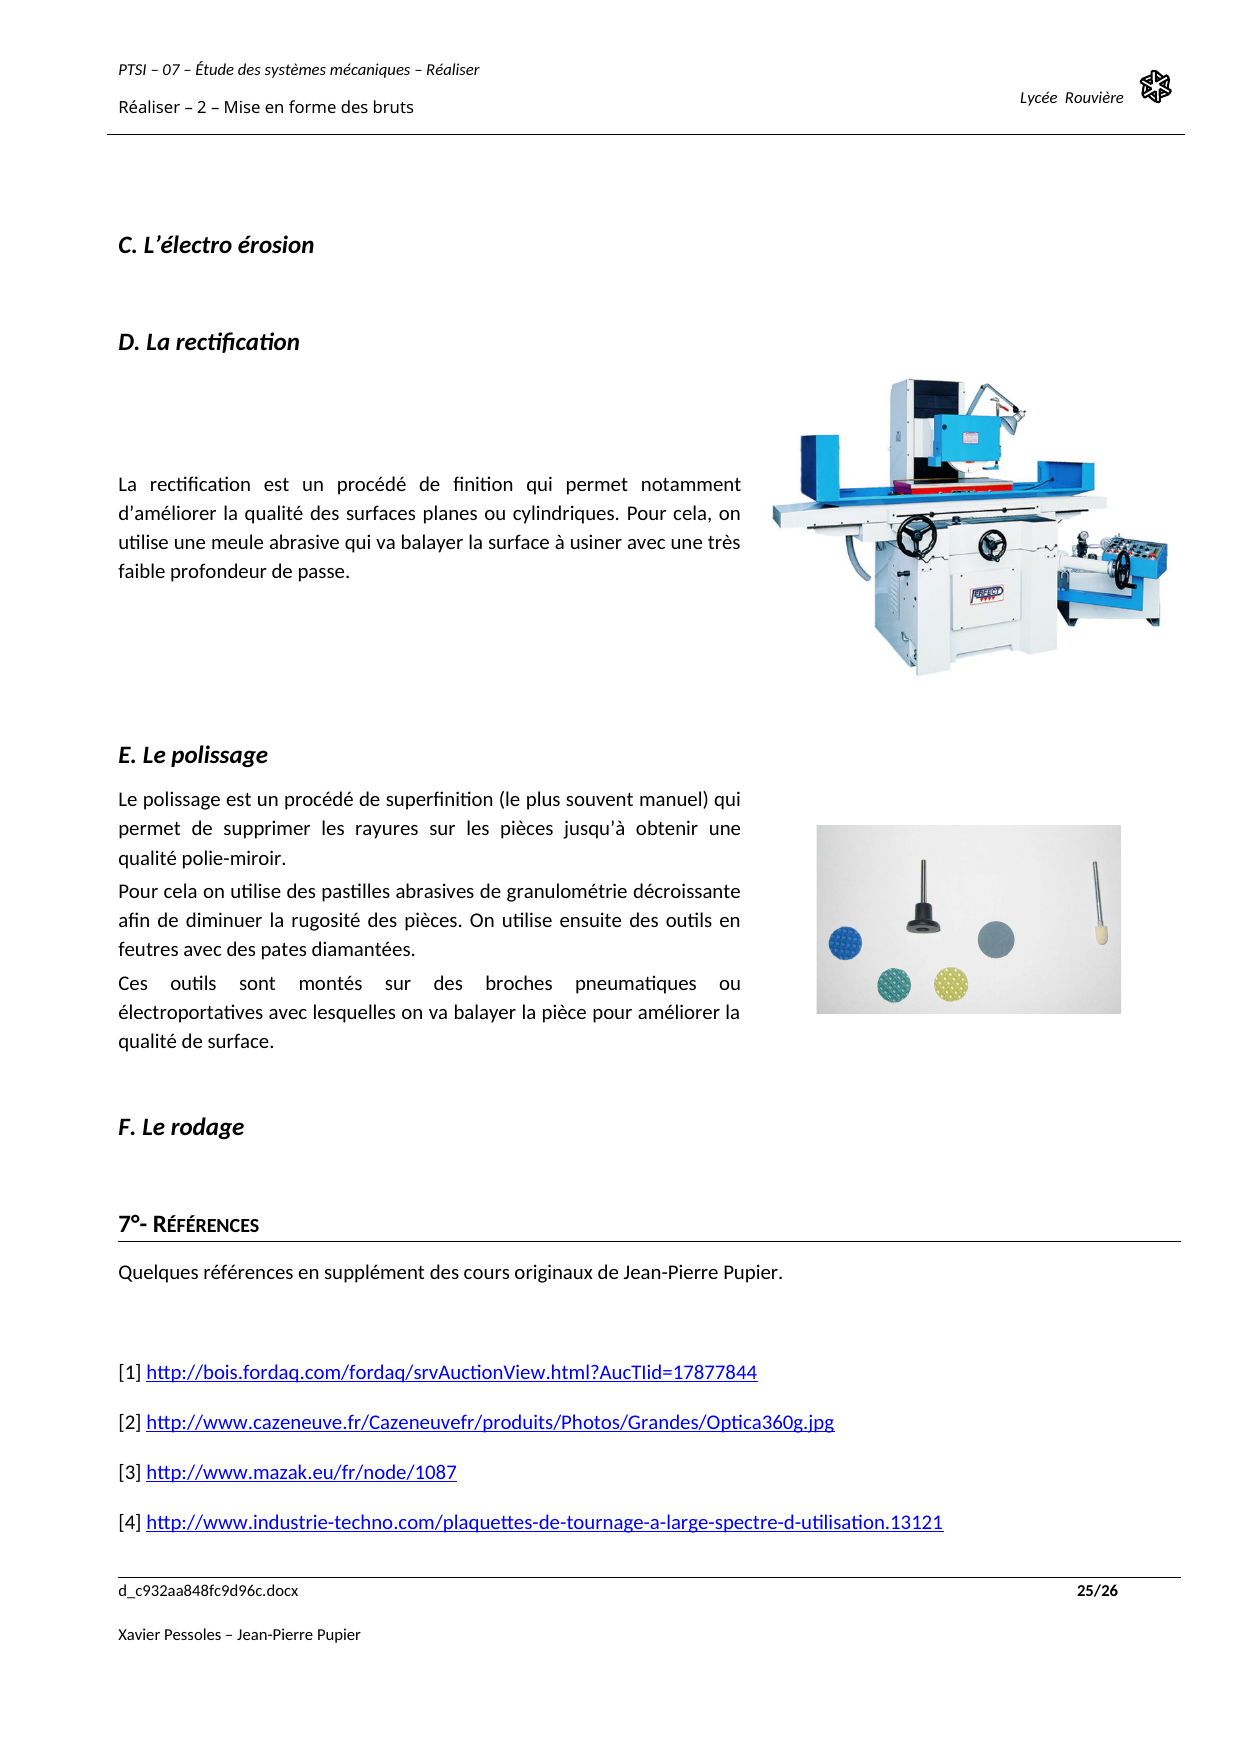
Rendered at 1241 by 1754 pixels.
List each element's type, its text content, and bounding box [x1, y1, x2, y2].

table_header [753, 374, 1184, 689]
text [2] http://www.cazeneuve.fr/Cazeneuvefr/produits/Photos/Grandes/Optica360g.jpg [118, 1409, 1181, 1435]
subtitle Références [118, 1209, 1181, 1241]
text [1] http://bois.fordaq.com/fordaq/srvAuctionView.html?AucTIid=17877844 [118, 1359, 1181, 1385]
subtitle La rectification [118, 326, 1181, 357]
text Quelques références en supplément des cours originaux de Jean-Pierre Pupier. [118, 1259, 1181, 1285]
subtitle L’électro érosion [118, 229, 1181, 259]
table_header Le polissage est un procédé de superfinition (le plus souvent manuel) qui permet de supprimer les rayures sur les pièces jusqu’à obtenir une qualité polie-miroir. Pour cela on utilise des pastilles abrasives de granulométrie décroissante afin de diminuer la rugosité des pièces. On utilise ensuite des outils en feutres avec des pates diamantées. Ces outils sont montés sur des broches pneumatiques ou électroportatives avec lesquelles on va balayer la pièce pour améliorer la qualité de surface. [107, 786, 753, 1061]
text [3] http://www.mazak.eu/fr/node/1087 [118, 1459, 1181, 1485]
subtitle Le rodage [118, 1111, 1181, 1142]
text [4] http://www.industrie-techno.com/plaquettes-de-tournage-a-large-spectre-d-utilisation.13121 [118, 1509, 1181, 1535]
picture [765, 373, 1173, 682]
table_header [753, 786, 1184, 1061]
table_header La rectification est un procédé de finition qui permet notamment d’améliorer la qualité des surfaces planes ou cylindriques. Pour cela, on utilise une meule abrasive qui va balayer la surface à usiner avec une très faible profondeur de passe. [107, 374, 753, 689]
subtitle Le polissage [118, 739, 1181, 769]
